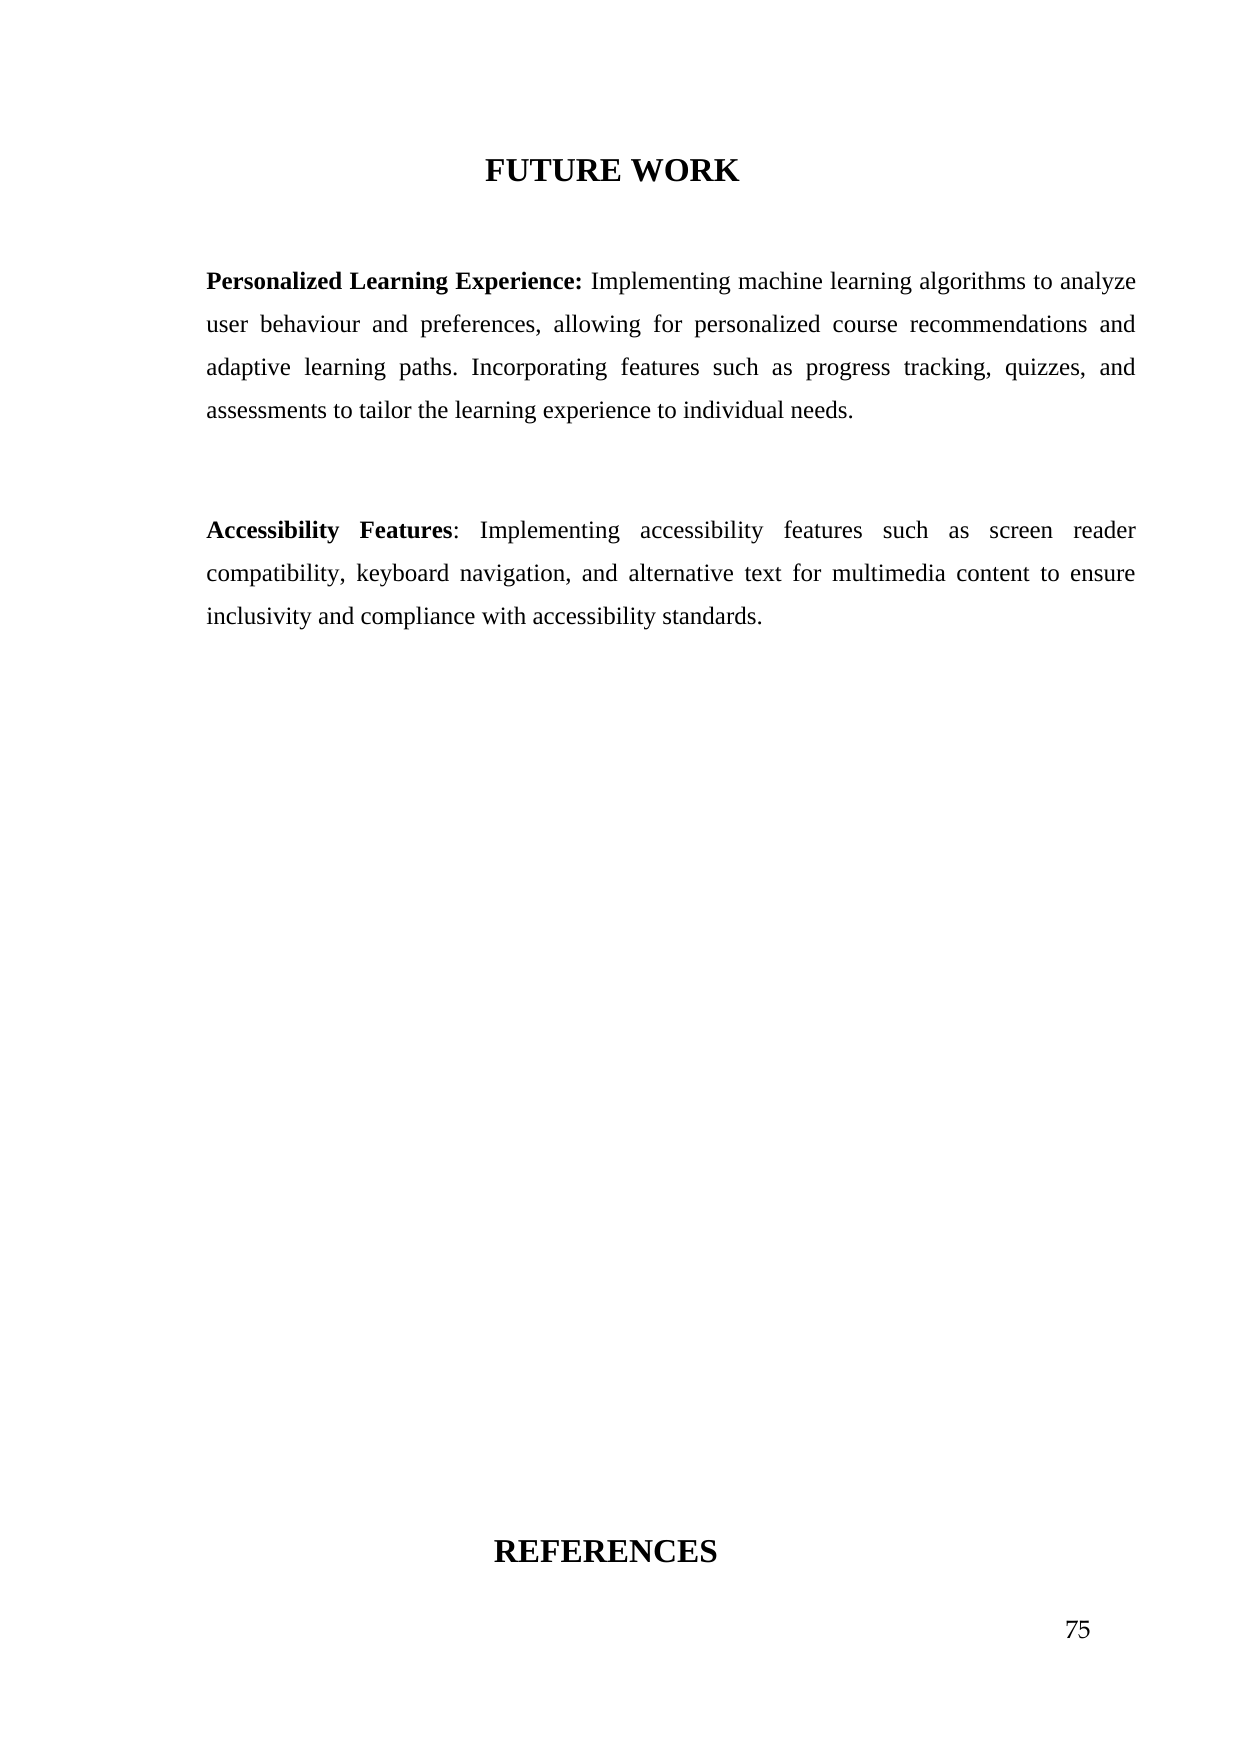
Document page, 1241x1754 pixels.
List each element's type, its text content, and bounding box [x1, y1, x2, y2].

text Personalized Learning Experience: Implementing machine learning algorithms to analyze user behaviour and preferences, allowing for personalized course recommendations and adaptive learning paths. Incorporating features such as progress tracking, quizzes, and assessments to tailor the learning experience to individual needs. [206, 266, 1137, 424]
text Accessibility Features: Implementing accessibility features such as screen reader compatibility, keyboard navigation, and alternative text for multimedia content to ensure inclusivity and compliance with accessibility standards. [206, 515, 1137, 630]
text FUTURE WORK [88, 150, 1137, 188]
subtitle REFERENCES [75, 1531, 1137, 1569]
